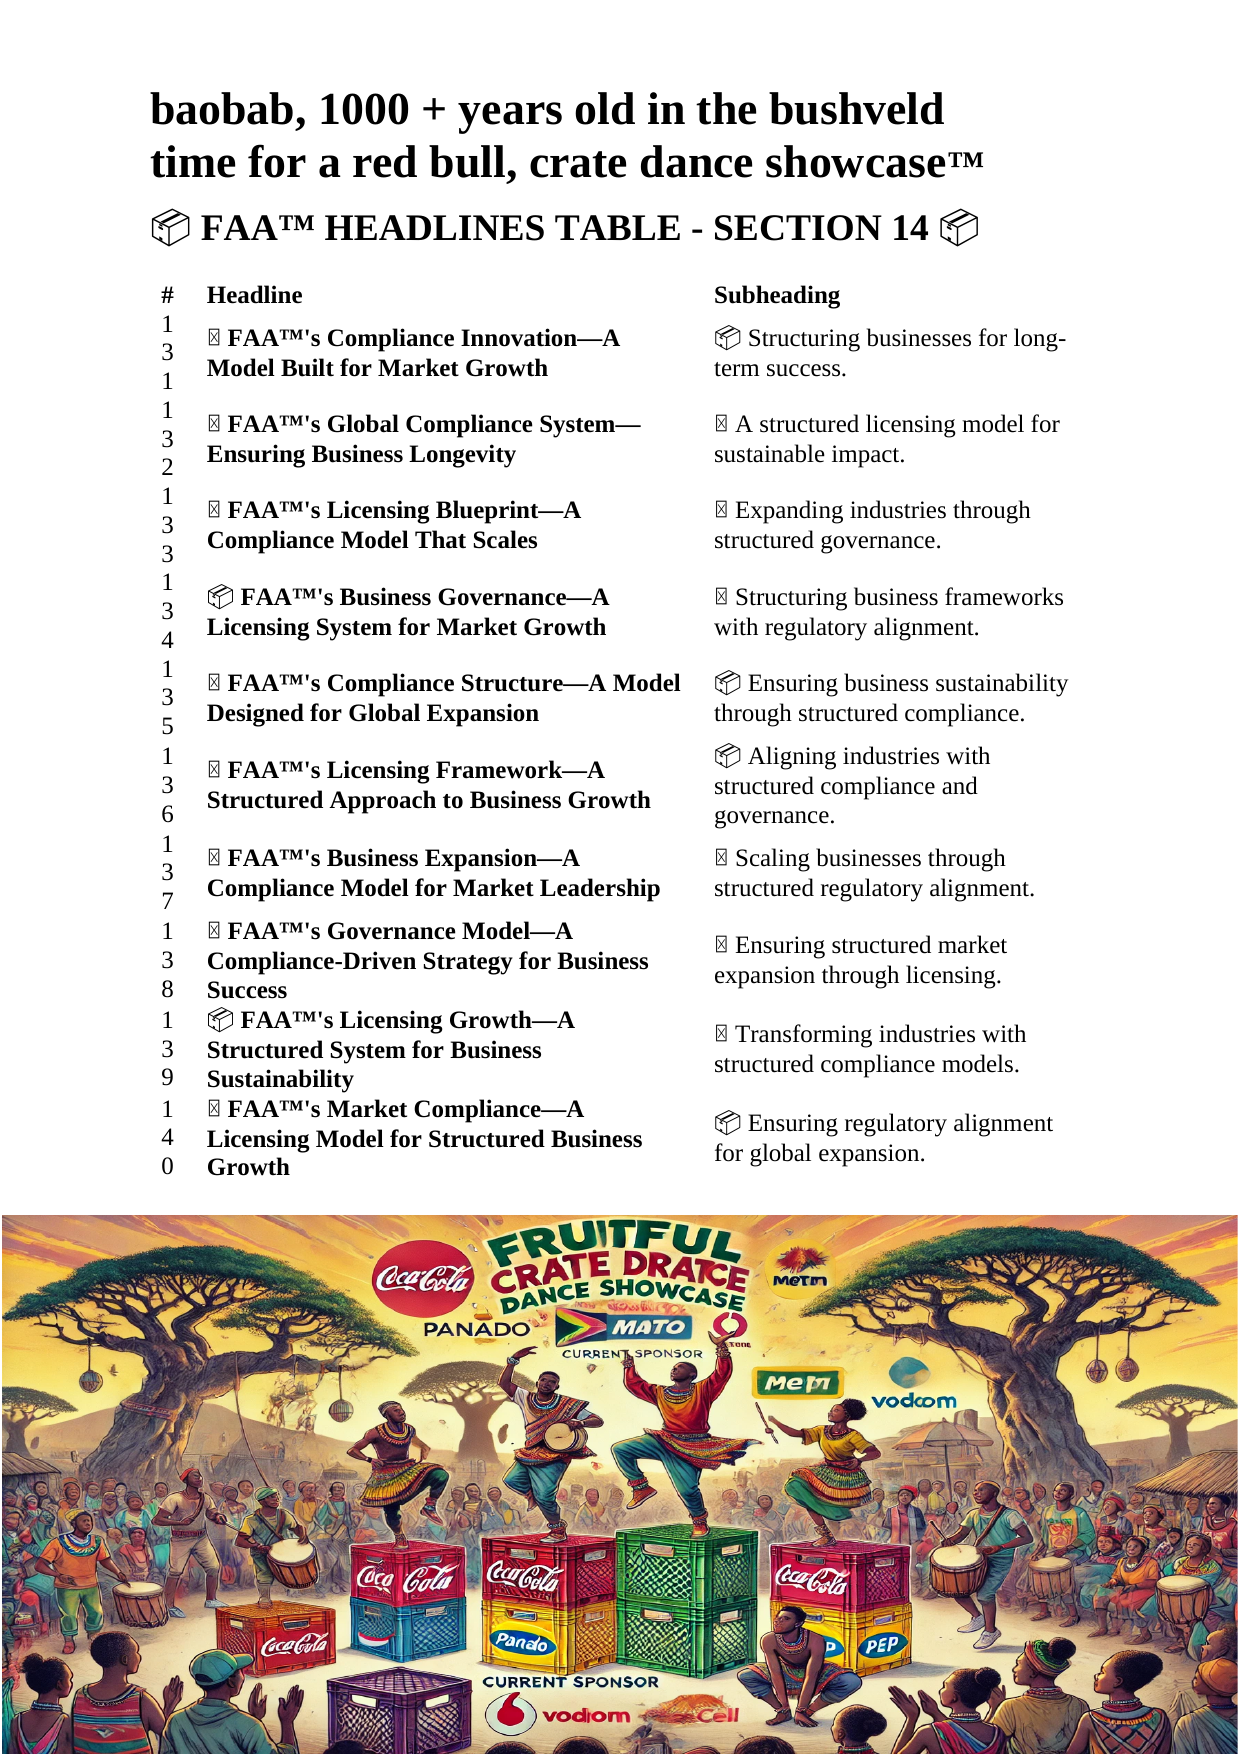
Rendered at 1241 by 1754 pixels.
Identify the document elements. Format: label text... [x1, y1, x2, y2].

table_cell 135 [150, 654, 195, 740]
table_cell 134 [150, 568, 195, 654]
table_cell 📦 Ensuring regulatory alignment for global expansion. [703, 1093, 1090, 1181]
table_cell 133 [150, 481, 195, 567]
text 📦 FAA™ HEADLINES TABLE - SECTION 14 📦 [150, 204, 1090, 251]
table_cell 📦 Aligning industries with structured compliance and governance. [703, 740, 1090, 829]
table_cell 🚀 FAA™'s Business Expansion—A Compliance Model for Market Leadership [195, 829, 703, 915]
table_cell 📦 FAA™'s Business Governance—A Licensing System for Market Growth [195, 568, 703, 654]
table_cell 140 [150, 1093, 195, 1181]
table_cell 🍃 Ensuring structured market expansion through licensing. [703, 915, 1090, 1004]
table_header Headline [195, 280, 703, 309]
table_cell 🌱 FAA™'s Market Compliance—A Licensing Model for Structured Business Growth [195, 1093, 703, 1181]
table_cell 139 [150, 1004, 195, 1092]
table_cell 🌿 Transforming industries with structured compliance models. [703, 1004, 1090, 1092]
table_cell 132 [150, 395, 195, 481]
table_cell 📦 FAA™'s Licensing Growth—A Structured System for Business Sustainability [195, 1004, 703, 1092]
table_cell 📦 Ensuring business sustainability through structured compliance. [703, 654, 1090, 740]
table_cell 📜 FAA™'s Licensing Blueprint—A Compliance Model That Scales [195, 481, 703, 567]
table_cell 🌳 A structured licensing model for sustainable impact. [703, 395, 1090, 481]
table_cell 136 [150, 740, 195, 829]
table_header Subheading [703, 280, 1090, 309]
table_cell 138 [150, 915, 195, 1004]
table_cell 🌿 FAA™'s Compliance Innovation—A Model Built for Market Growth [195, 309, 703, 395]
table_cell 🍃 Expanding industries through structured governance. [703, 481, 1090, 567]
table_cell 137 [150, 829, 195, 915]
table_cell 131 [150, 309, 195, 395]
table_cell 🚀 FAA™'s Global Compliance System—Ensuring Business Longevity [195, 395, 703, 481]
table_cell 🌿 Structuring business frameworks with regulatory alignment. [703, 568, 1090, 654]
table_cell 📦 Structuring businesses for long-term success. [703, 309, 1090, 395]
table_cell 🌱 FAA™'s Compliance Structure—A Model Designed for Global Expansion [195, 654, 703, 740]
table_cell 🌳 Scaling businesses through structured regulatory alignment. [703, 829, 1090, 915]
table_header # [150, 280, 195, 309]
picture [2, 1215, 1238, 1754]
table_cell 📜 FAA™'s Governance Model—A Compliance-Driven Strategy for Business Success [195, 915, 703, 1004]
table_cell 🌿 FAA™'s Licensing Framework—A Structured Approach to Business Growth [195, 740, 703, 829]
